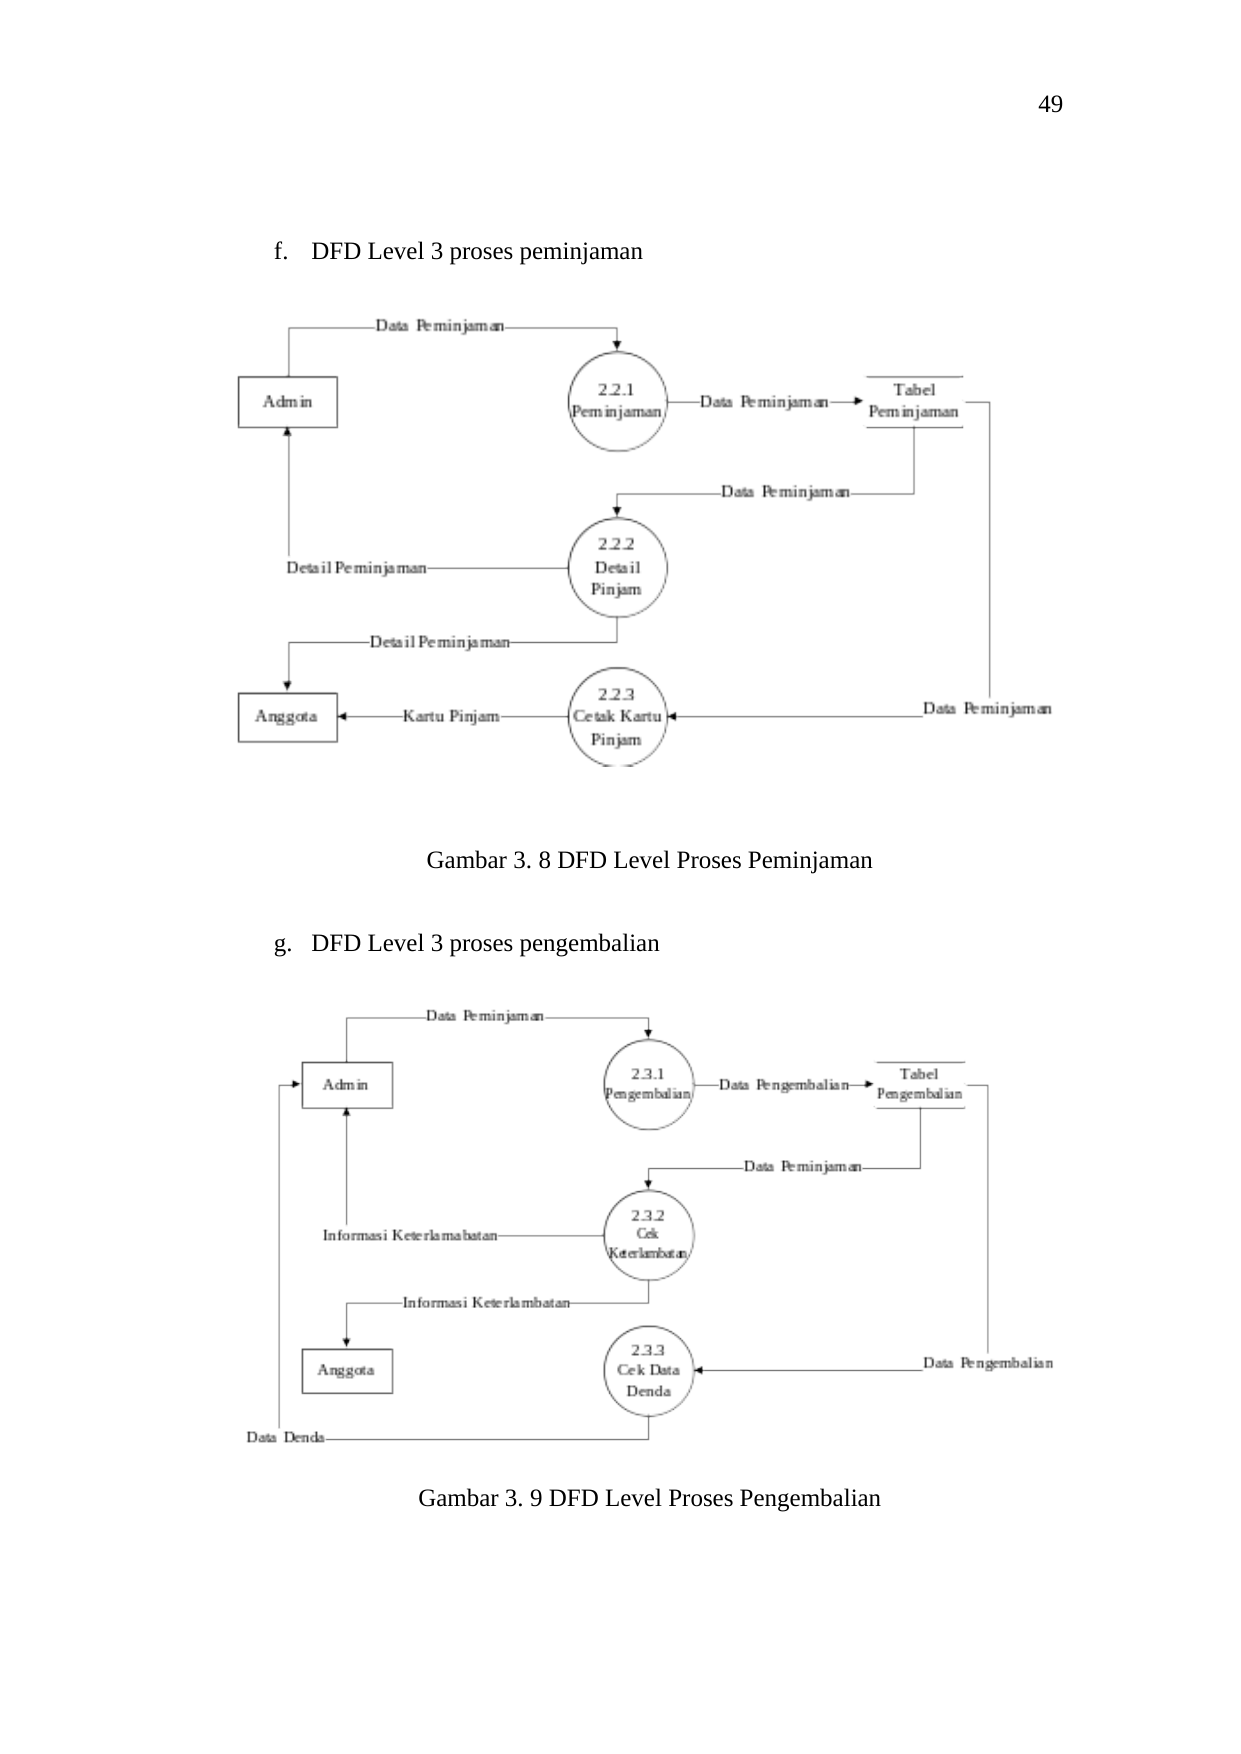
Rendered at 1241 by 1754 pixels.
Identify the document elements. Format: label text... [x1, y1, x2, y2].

list DFD Level 3 proses pengembalian [274, 928, 1063, 957]
list DFD Level 3 proses peminjaman [274, 236, 1063, 265]
